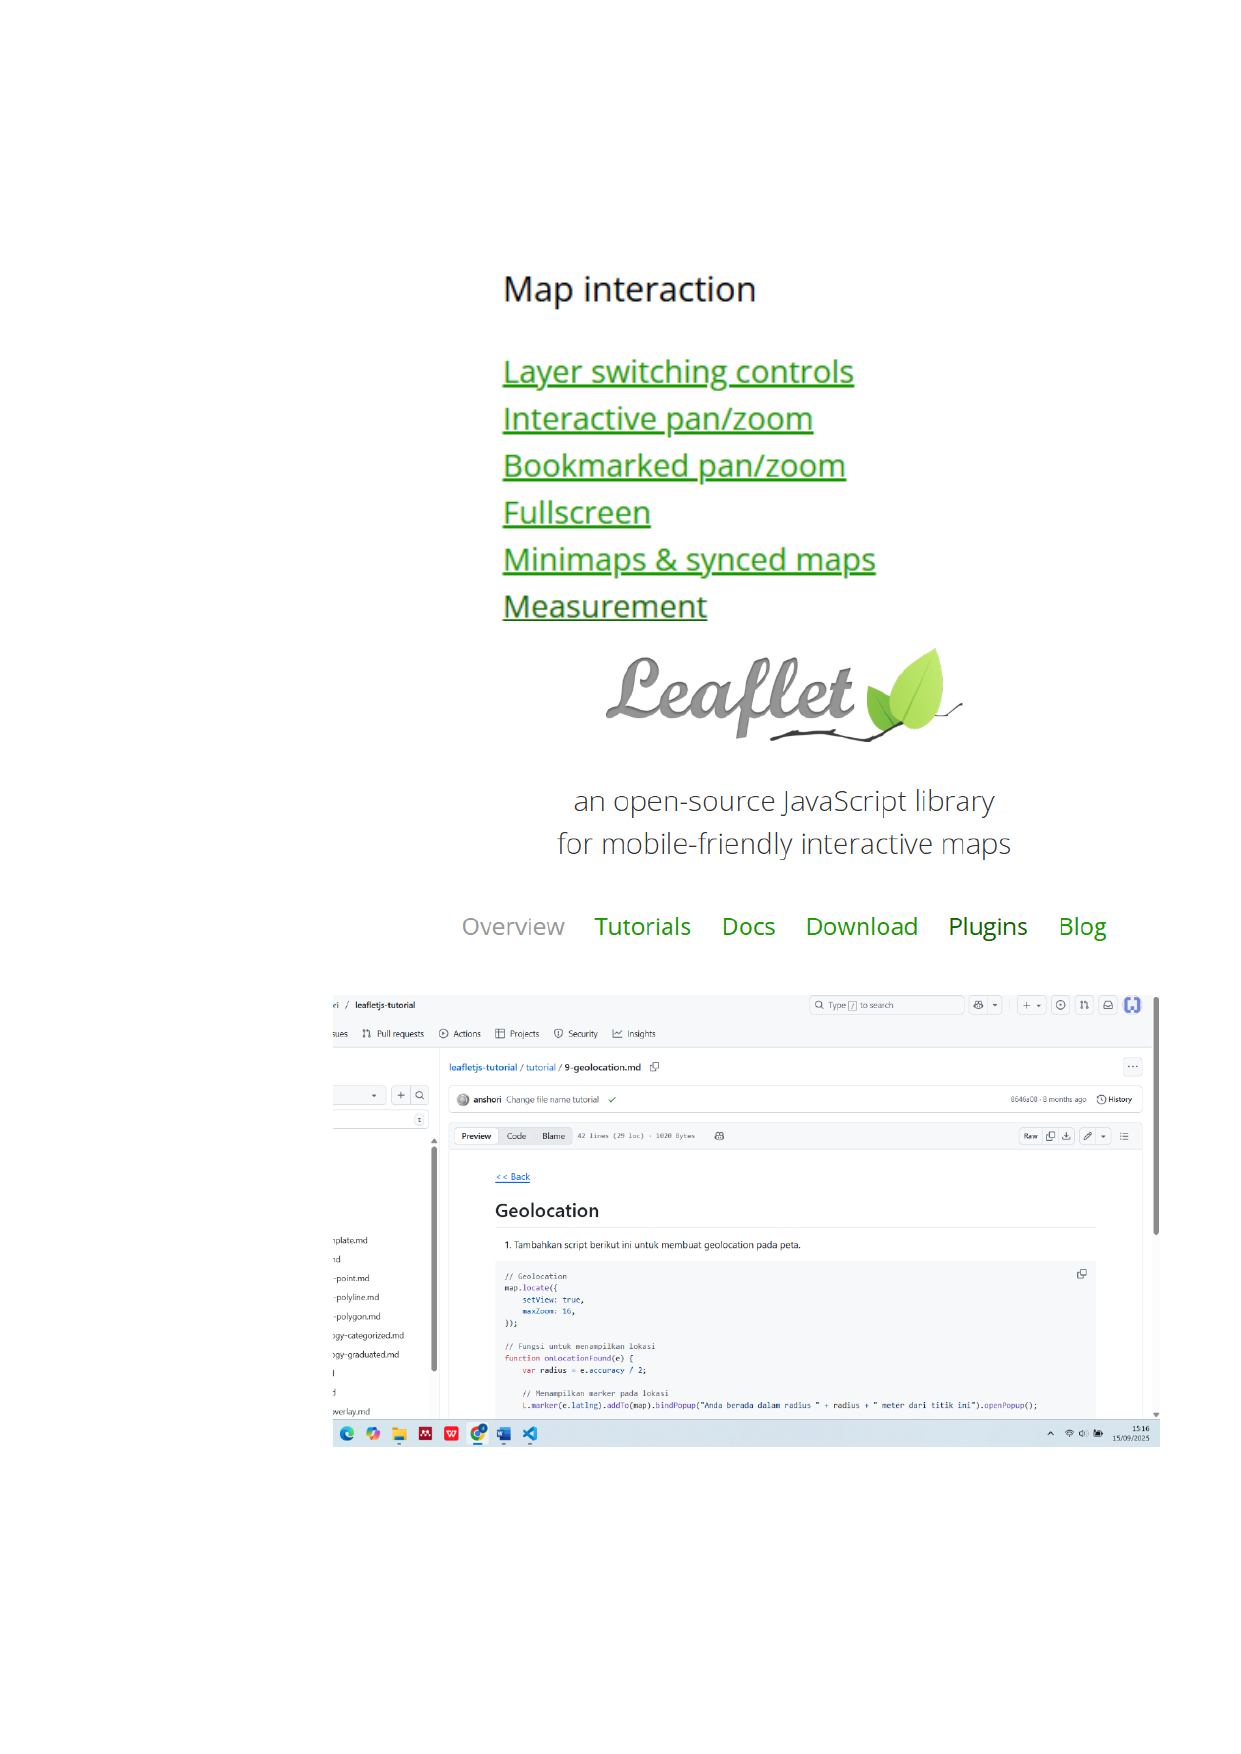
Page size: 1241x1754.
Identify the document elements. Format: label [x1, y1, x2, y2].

picture [474, 236, 922, 621]
picture [332, 995, 1160, 1447]
picture [332, 634, 1160, 982]
